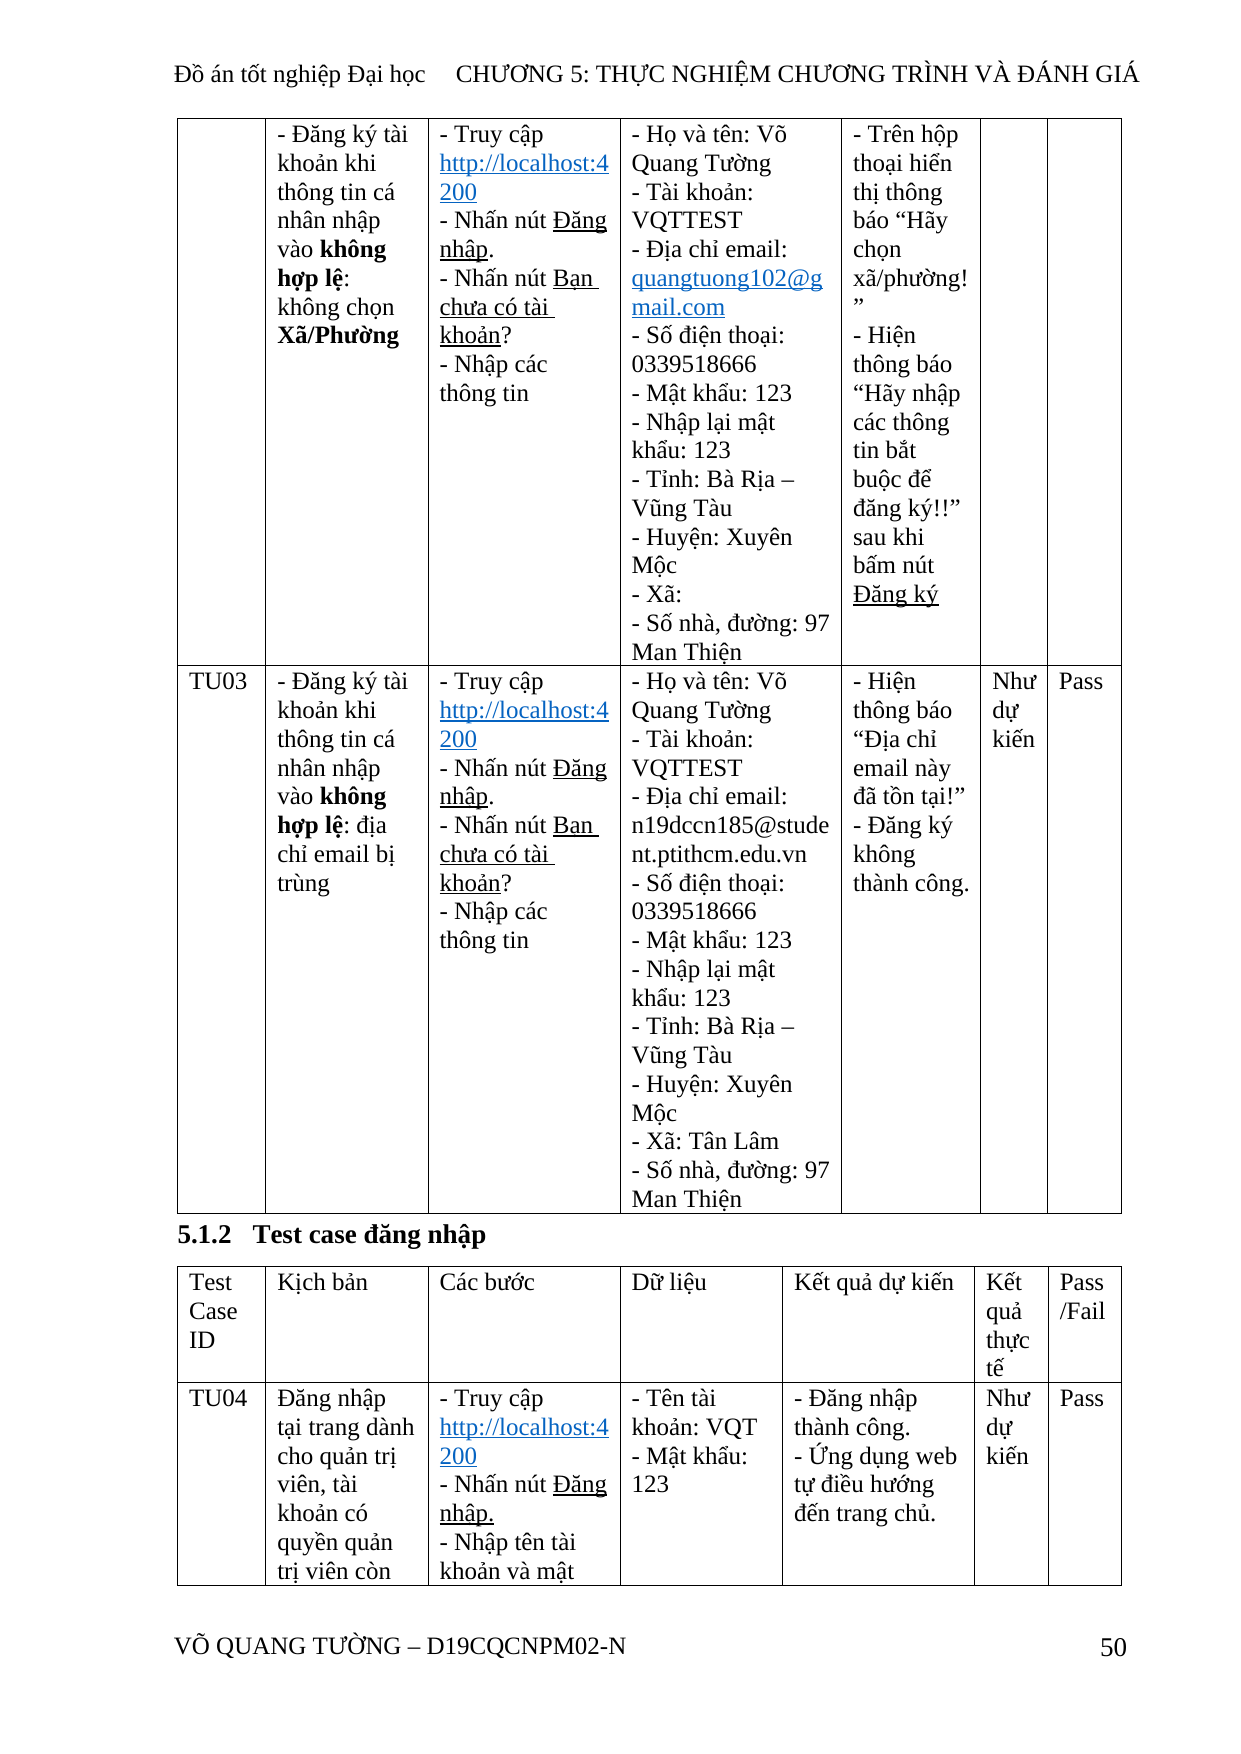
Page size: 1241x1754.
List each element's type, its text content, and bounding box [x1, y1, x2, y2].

table_cell [981, 119, 1047, 665]
subtitle Test case đăng nhập [177, 1218, 1122, 1249]
table_header Pass/Fail [1049, 1267, 1121, 1382]
table_header Các bước [429, 1267, 620, 1382]
table_cell - Hiện thông báo “Địa chỉ email này đã tồn tại!” - Đăng ký không thành công. [842, 666, 980, 1213]
table_cell Như dự kiến [975, 1383, 1048, 1584]
table_cell - Đăng ký tài khoản khi thông tin cá nhân nhập vào không hợp lệ: địa chỉ email bị trùng [266, 666, 428, 1213]
table_cell Pass [1048, 666, 1121, 1213]
table_header Kết quả thực tế [975, 1267, 1048, 1382]
table_cell - Trên hộp thoại hiển thị thông báo “Hãy chọn xã/phường!” - Hiện thông báo “Hãy nhập các thông tin bắt buộc để đăng ký!!” sau khi bấm nút Đăng ký [842, 119, 980, 665]
table_cell - Họ và tên: Võ Quang Tường - Tài khoản: VQTTEST - Địa chỉ email: quangtuong102@gmail.com - Số điện thoại: 0339518666 - Mật khẩu: 123 - Nhập lại mật khẩu: 123 - Tỉnh: Bà Rịa – Vũng Tàu - Huyện: Xuyên Mộc - Xã: - Số nhà, đường: 97 Man Thiện [621, 119, 841, 665]
table_header Dữ liệu [621, 1267, 782, 1382]
table_cell - Truy cập http://localhost:4200 - Nhấn nút Đăng nhập. - Nhấn nút Bạn chưa có tài khoản? - Nhập các thông tin [429, 666, 620, 1213]
table_header Test Case ID [178, 1267, 265, 1382]
table_cell - Họ và tên: Võ Quang Tường - Tài khoản: VQTTEST - Địa chỉ email: n19dccn185@student.ptithcm.edu.vn - Số điện thoại: 0339518666 - Mật khẩu: 123 - Nhập lại mật khẩu: 123 - Tỉnh: Bà Rịa – Vũng Tàu - Huyện: Xuyên Mộc - Xã: Tân Lâm - Số nhà, đường: 97 Man Thiện [621, 666, 841, 1213]
table_cell [1048, 119, 1121, 665]
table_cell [429, 119, 620, 665]
table_cell TU04 [178, 1383, 265, 1584]
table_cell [783, 1383, 974, 1584]
table_header Kết quả dự kiến [783, 1267, 974, 1382]
table_cell [178, 119, 265, 665]
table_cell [621, 1383, 782, 1584]
table_cell Như dự kiến [981, 666, 1047, 1213]
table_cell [429, 1383, 620, 1584]
table_cell Pass [1049, 1383, 1121, 1584]
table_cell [266, 1383, 428, 1584]
table_cell - Đăng ký tài khoản khi thông tin cá nhân nhập vào không hợp lệ: không chọn Xã/Phường [266, 119, 428, 665]
table_header Kịch bản [266, 1267, 428, 1382]
table_cell TU03 [178, 666, 265, 1213]
